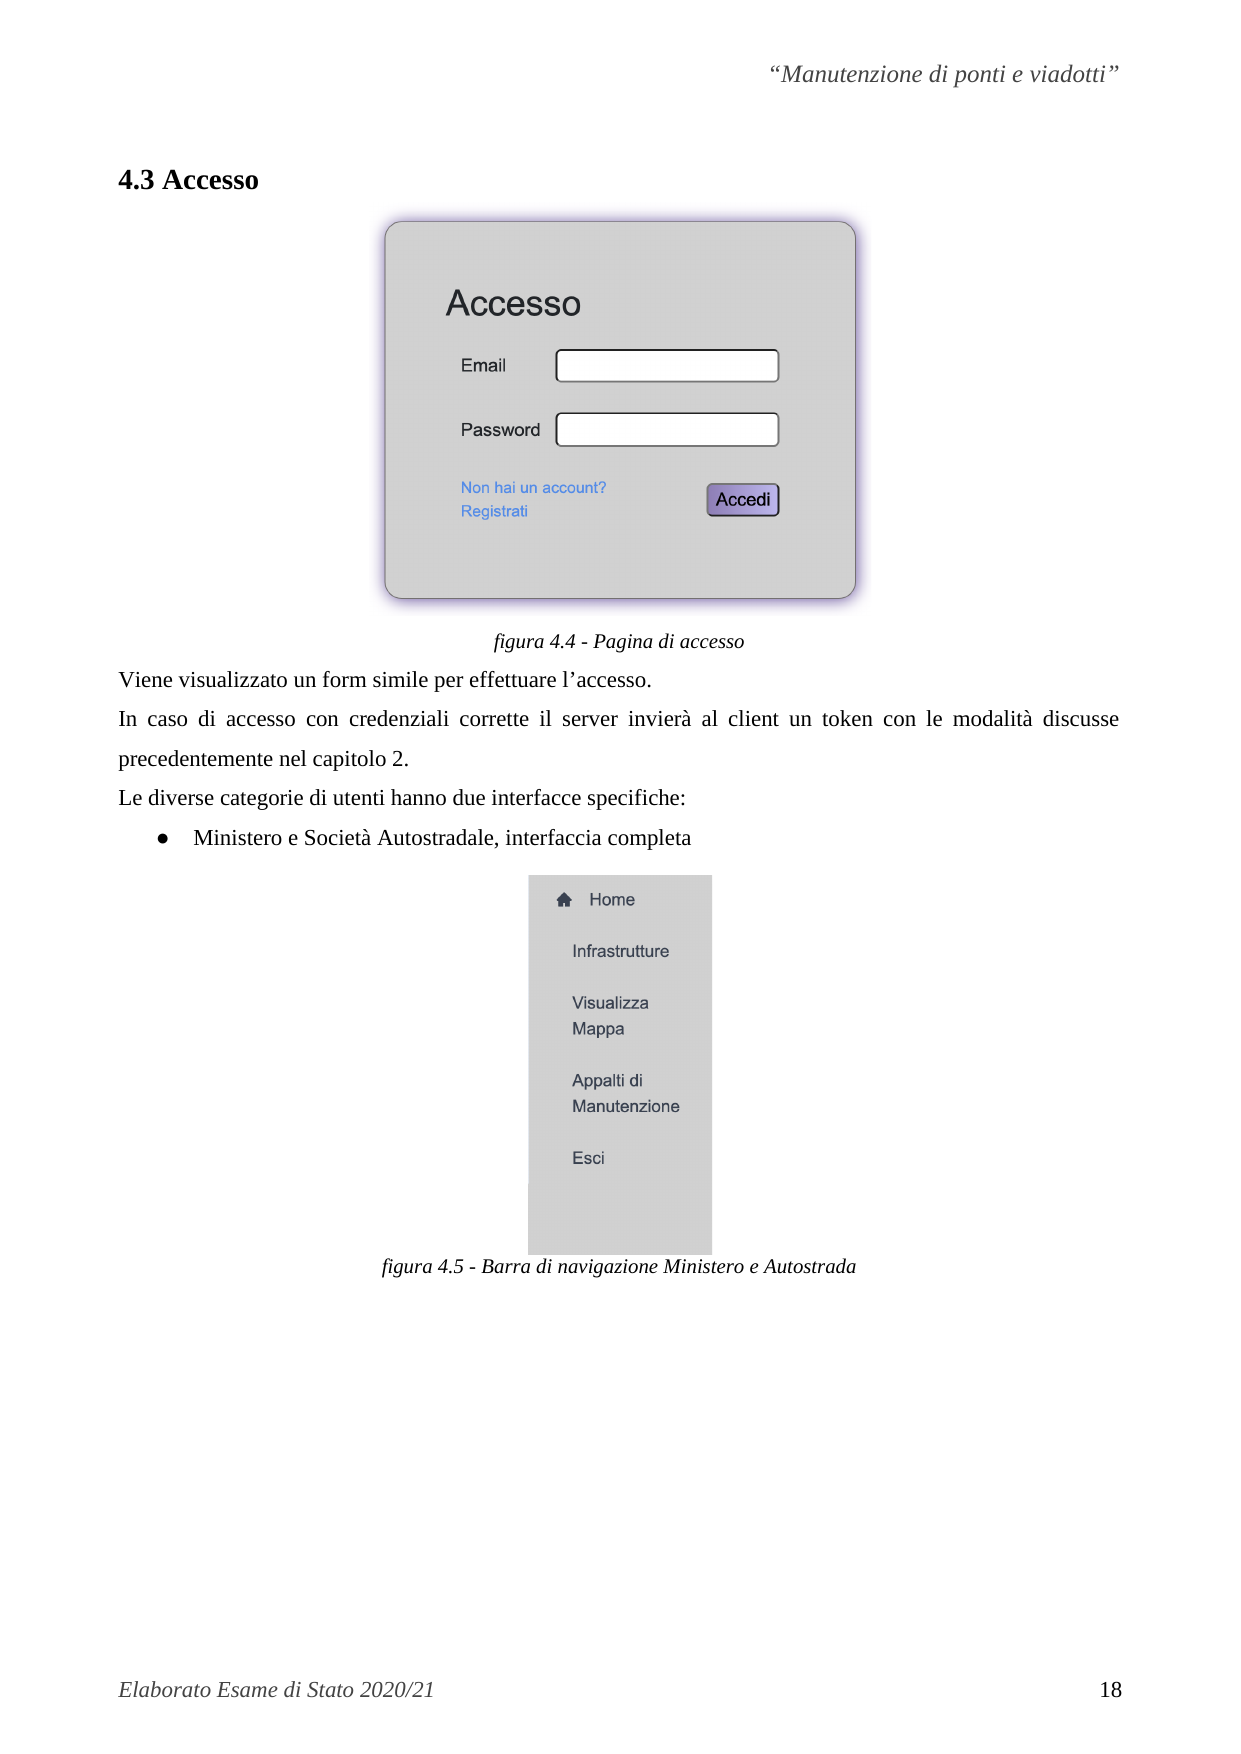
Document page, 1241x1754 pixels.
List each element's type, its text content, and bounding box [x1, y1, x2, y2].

text Viene visualizzato un form simile per effettuare l’accesso. [118, 666, 1122, 692]
picture [528, 875, 713, 1255]
text figura 4.4 - Pagina di accesso [118, 629, 1122, 653]
text figura 4.5 - Barra di navigazione Ministero e Autostrada [118, 1254, 1122, 1278]
picture [368, 202, 872, 616]
text In caso di accesso con credenziali corrette il server invierà al client un token con le modalità discusse precedentemente nel capitolo 2. [118, 705, 1122, 771]
list Ministero e Società Autostradale, interfaccia completa [156, 823, 1122, 850]
subtitle 4.3 Accesso [118, 162, 1122, 196]
text Le diverse categorie di utenti hanno due interfacce specifiche: [118, 784, 1122, 810]
